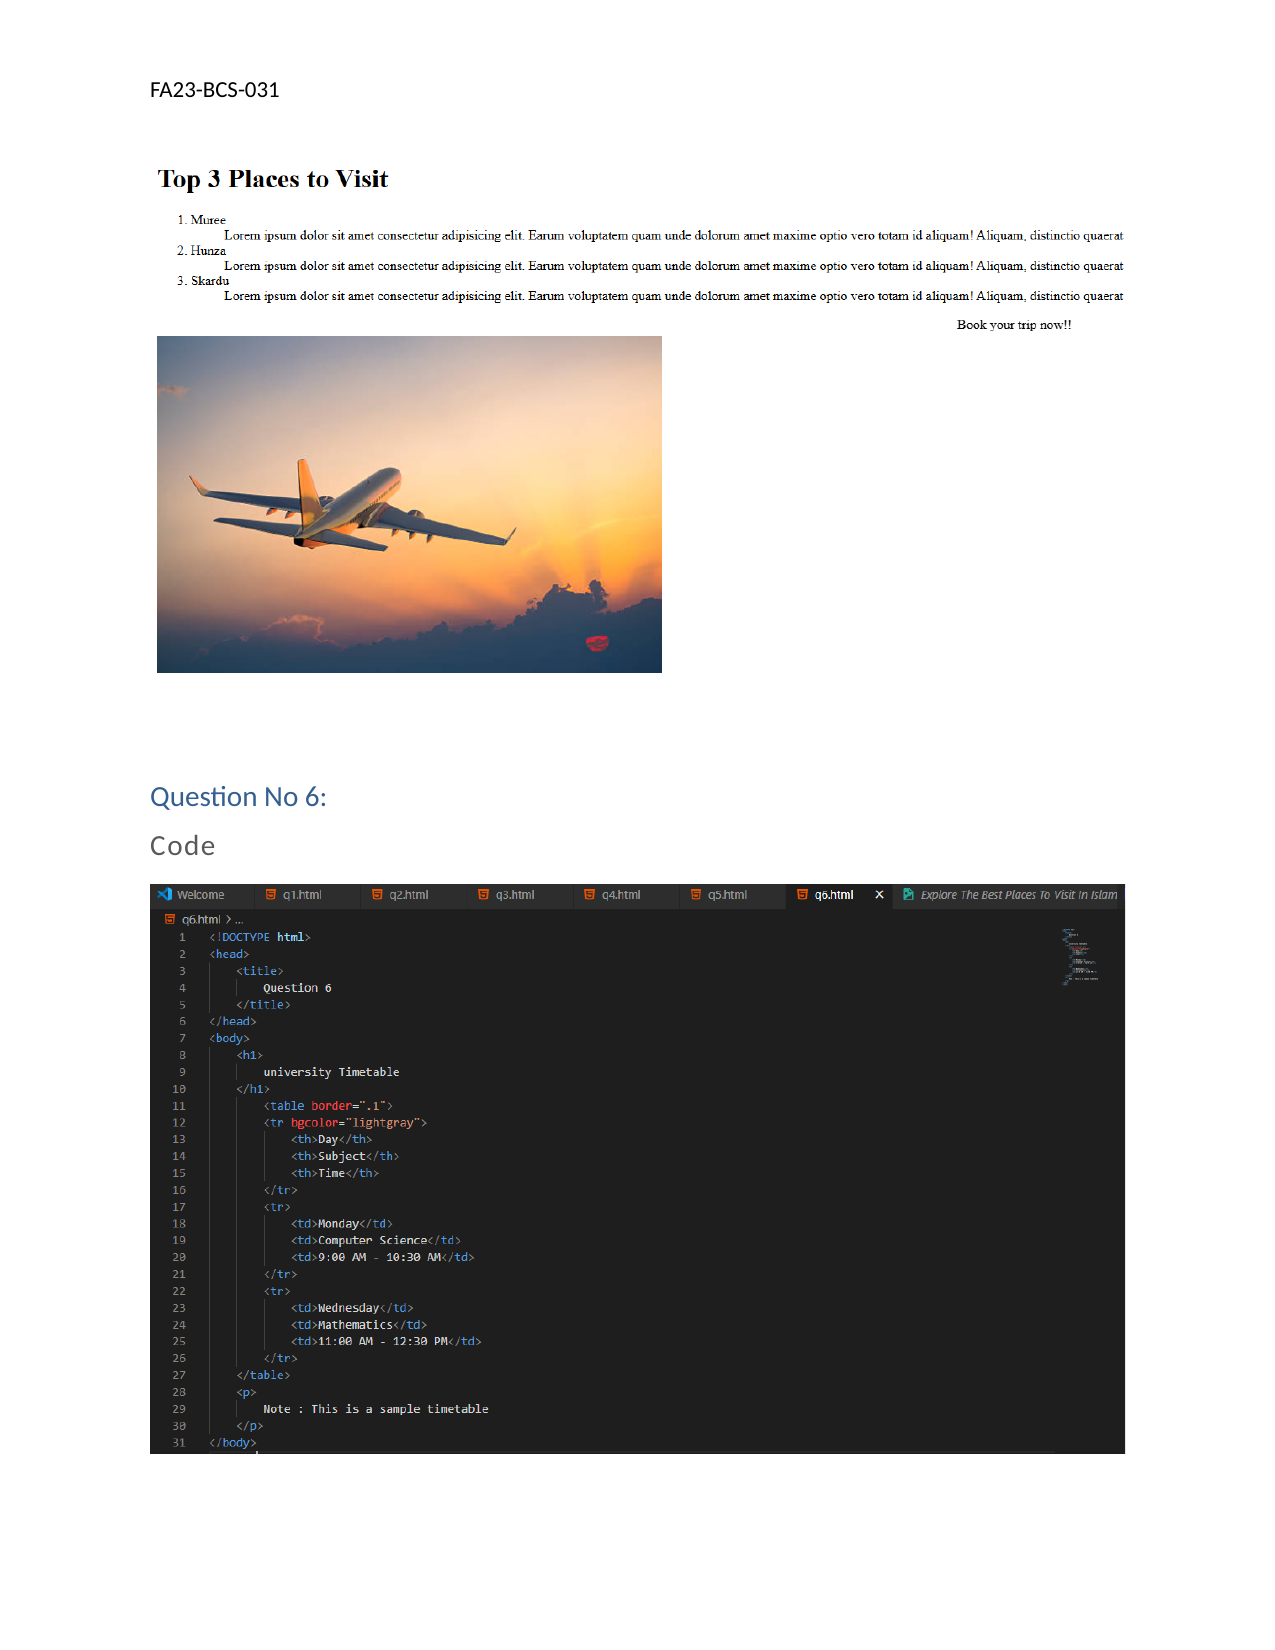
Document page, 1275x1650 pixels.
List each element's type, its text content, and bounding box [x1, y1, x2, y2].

picture [150, 884, 1125, 1454]
picture [150, 150, 1125, 700]
subtitle Code [150, 827, 1125, 863]
subtitle Question No 6: [150, 778, 1125, 813]
